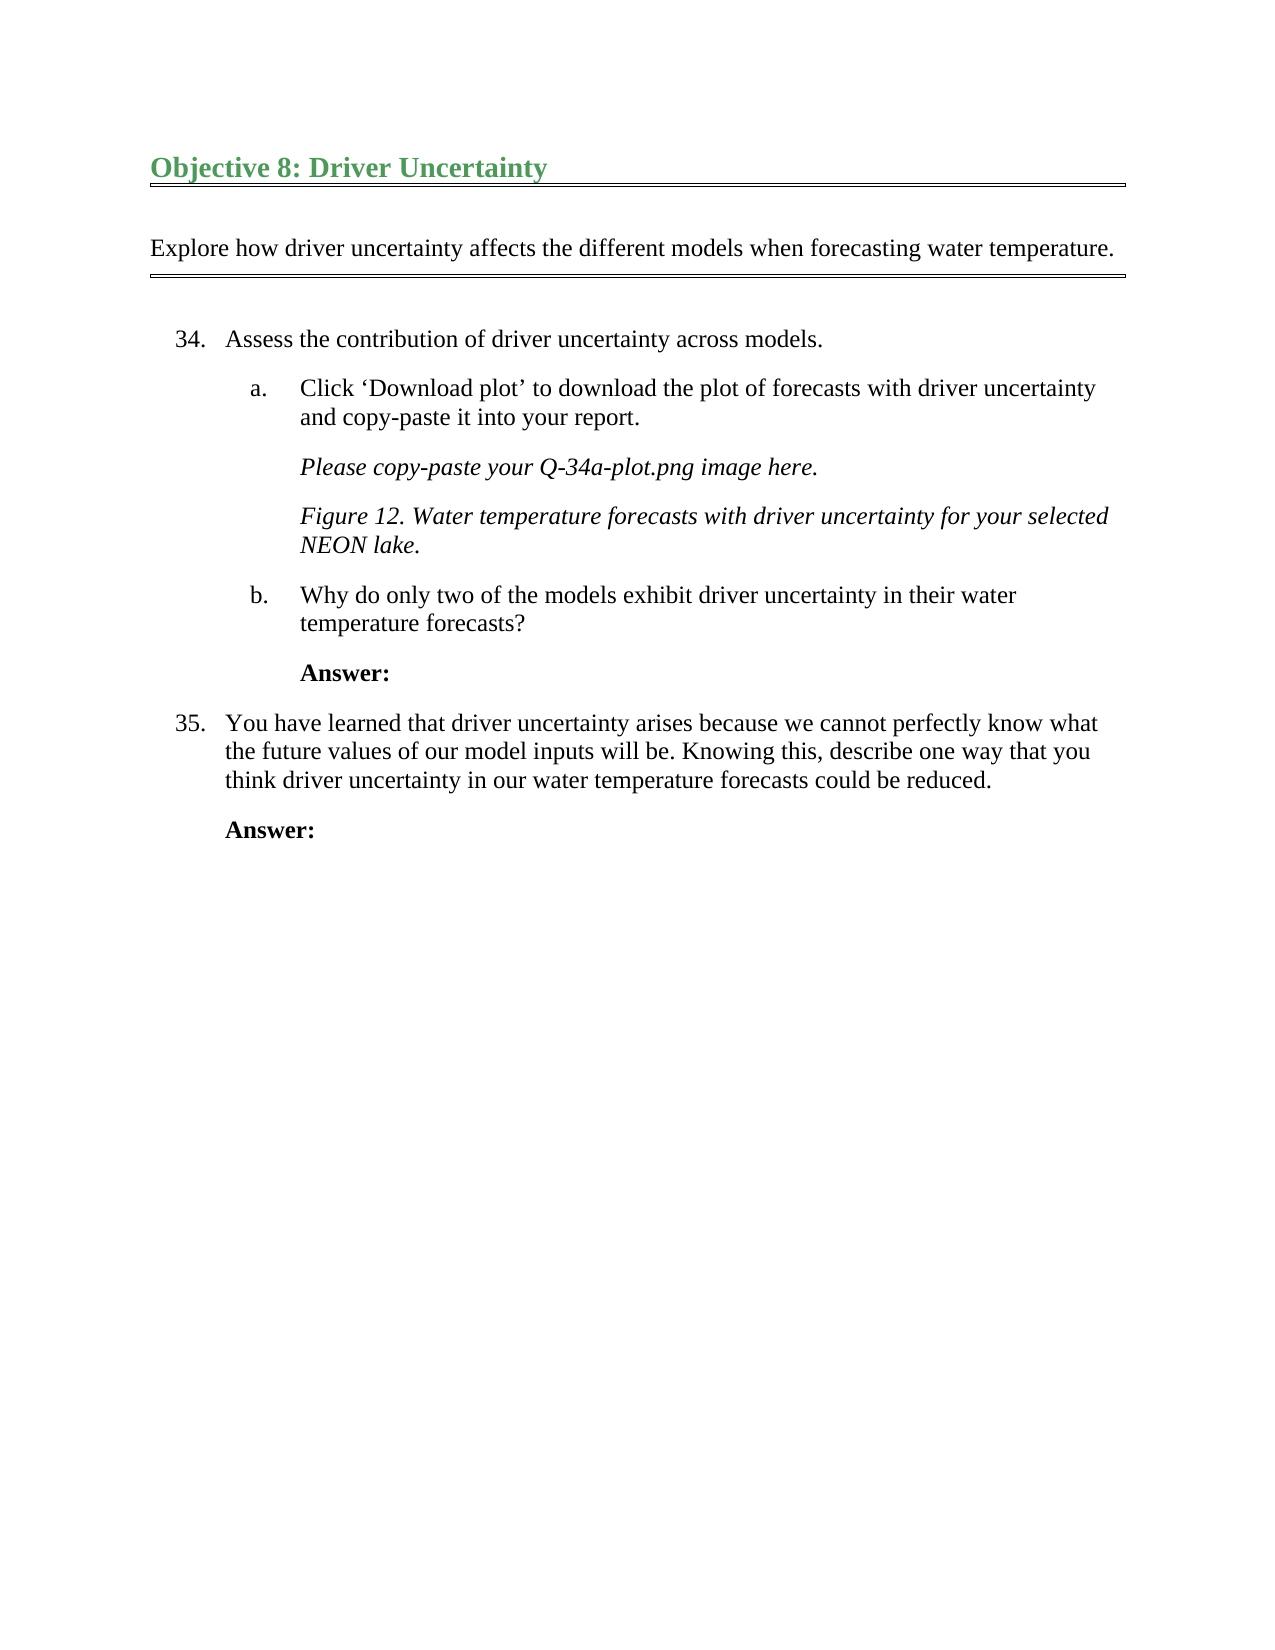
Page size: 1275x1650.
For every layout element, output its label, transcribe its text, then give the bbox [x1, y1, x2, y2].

list Click ‘Download plot’ to download the plot of forecasts with driver uncertainty and copy-paste it into your report. [250, 373, 1125, 431]
list Why do only two of the models exhibit driver uncertainty in their water temperature forecasts? [250, 580, 1125, 637]
list Answer: [175, 815, 1125, 843]
text Explore how driver uncertainty affects the different models when forecasting water temperature. [150, 233, 1125, 262]
list Answer: [250, 658, 1125, 687]
list Figure 12. Water temperature forecasts with driver uncertainty for your selected NEON lake. [250, 501, 1125, 559]
subtitle Objective 8: Driver Uncertainty [150, 150, 1125, 183]
list Assess the contribution of driver uncertainty across models. [175, 324, 1125, 353]
list You have learned that driver uncertainty arises because we cannot perfectly know what the future values of our model inputs will be. Knowing this, describe one way that you think driver uncertainty in our water temperature forecasts could be reduced. [175, 708, 1125, 794]
list Please copy-paste your Q-34a-plot.png image here. [250, 452, 1125, 481]
